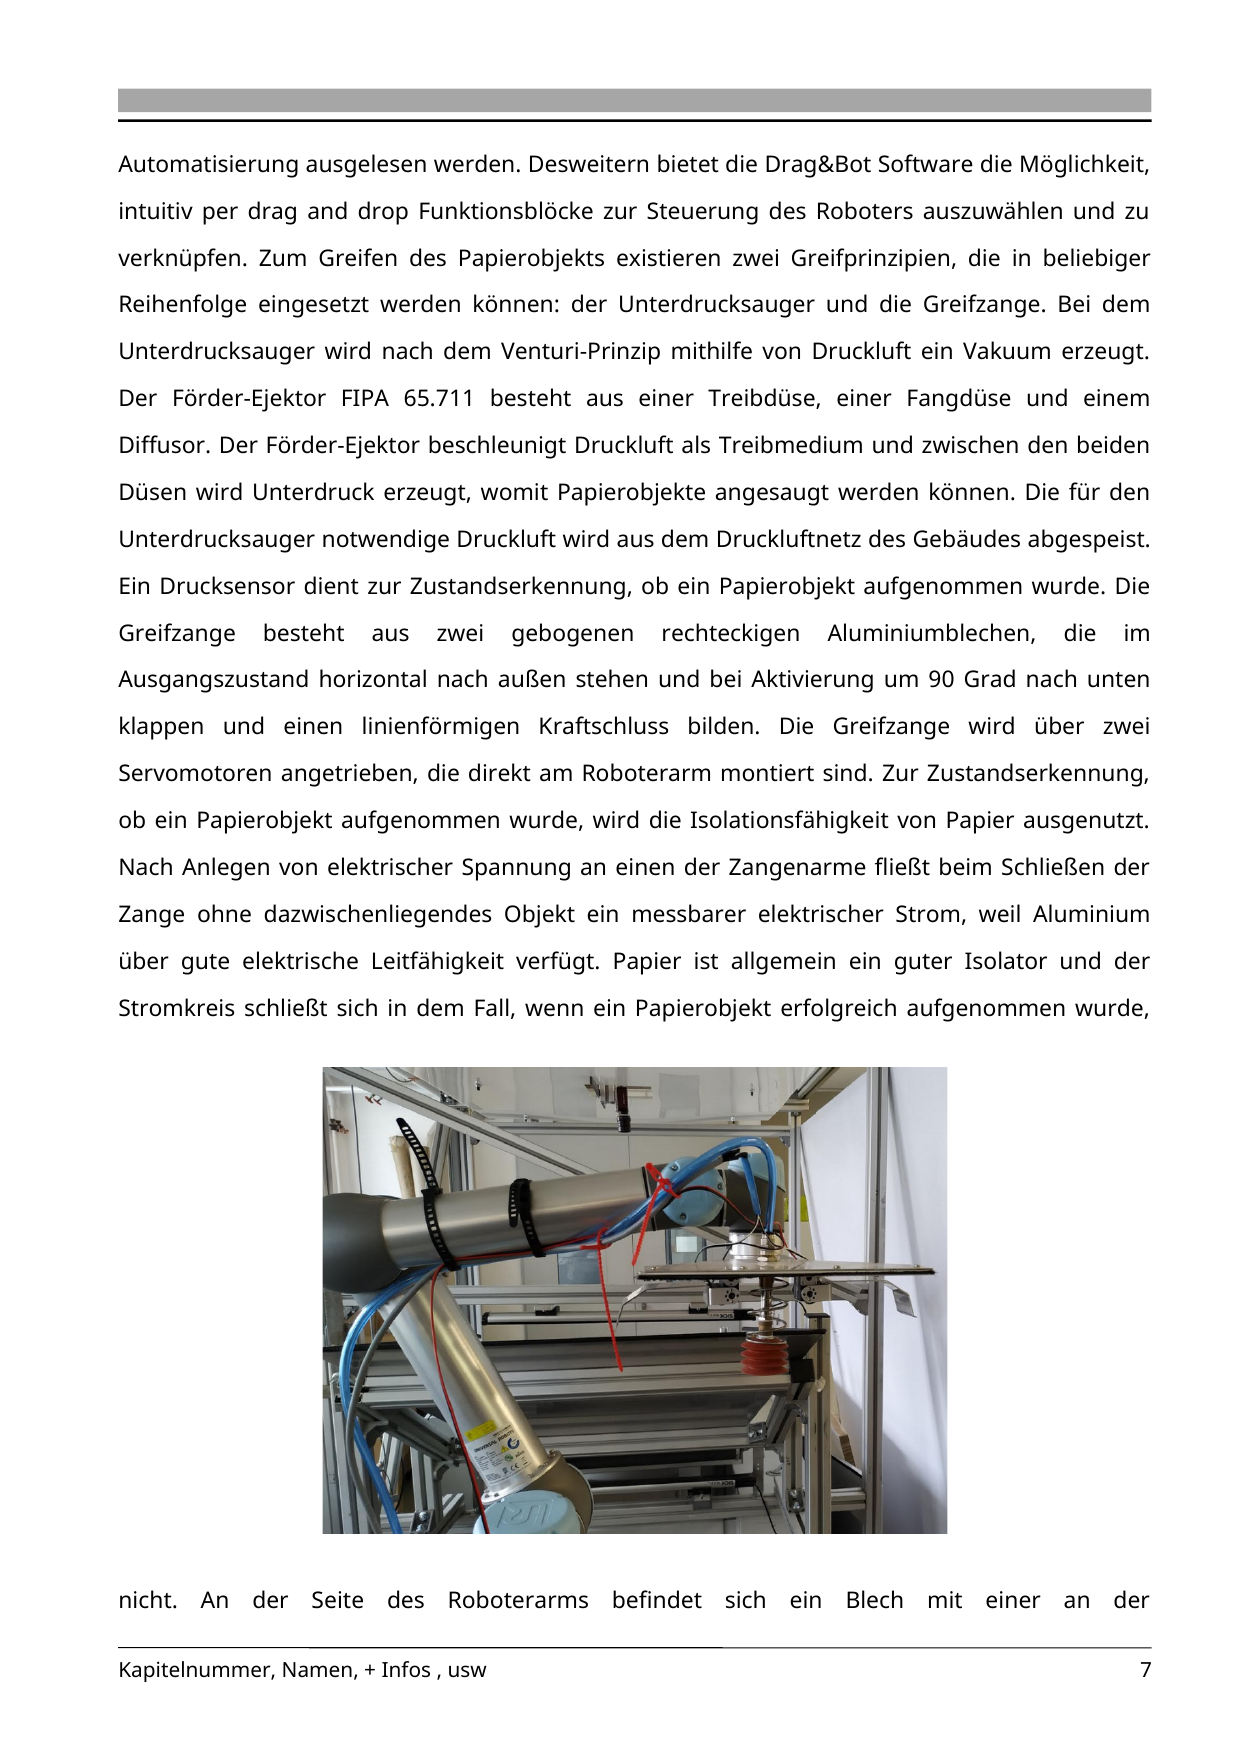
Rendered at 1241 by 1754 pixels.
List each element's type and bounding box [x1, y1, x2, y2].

picture [322, 1067, 948, 1534]
text [118, 148, 1152, 1616]
